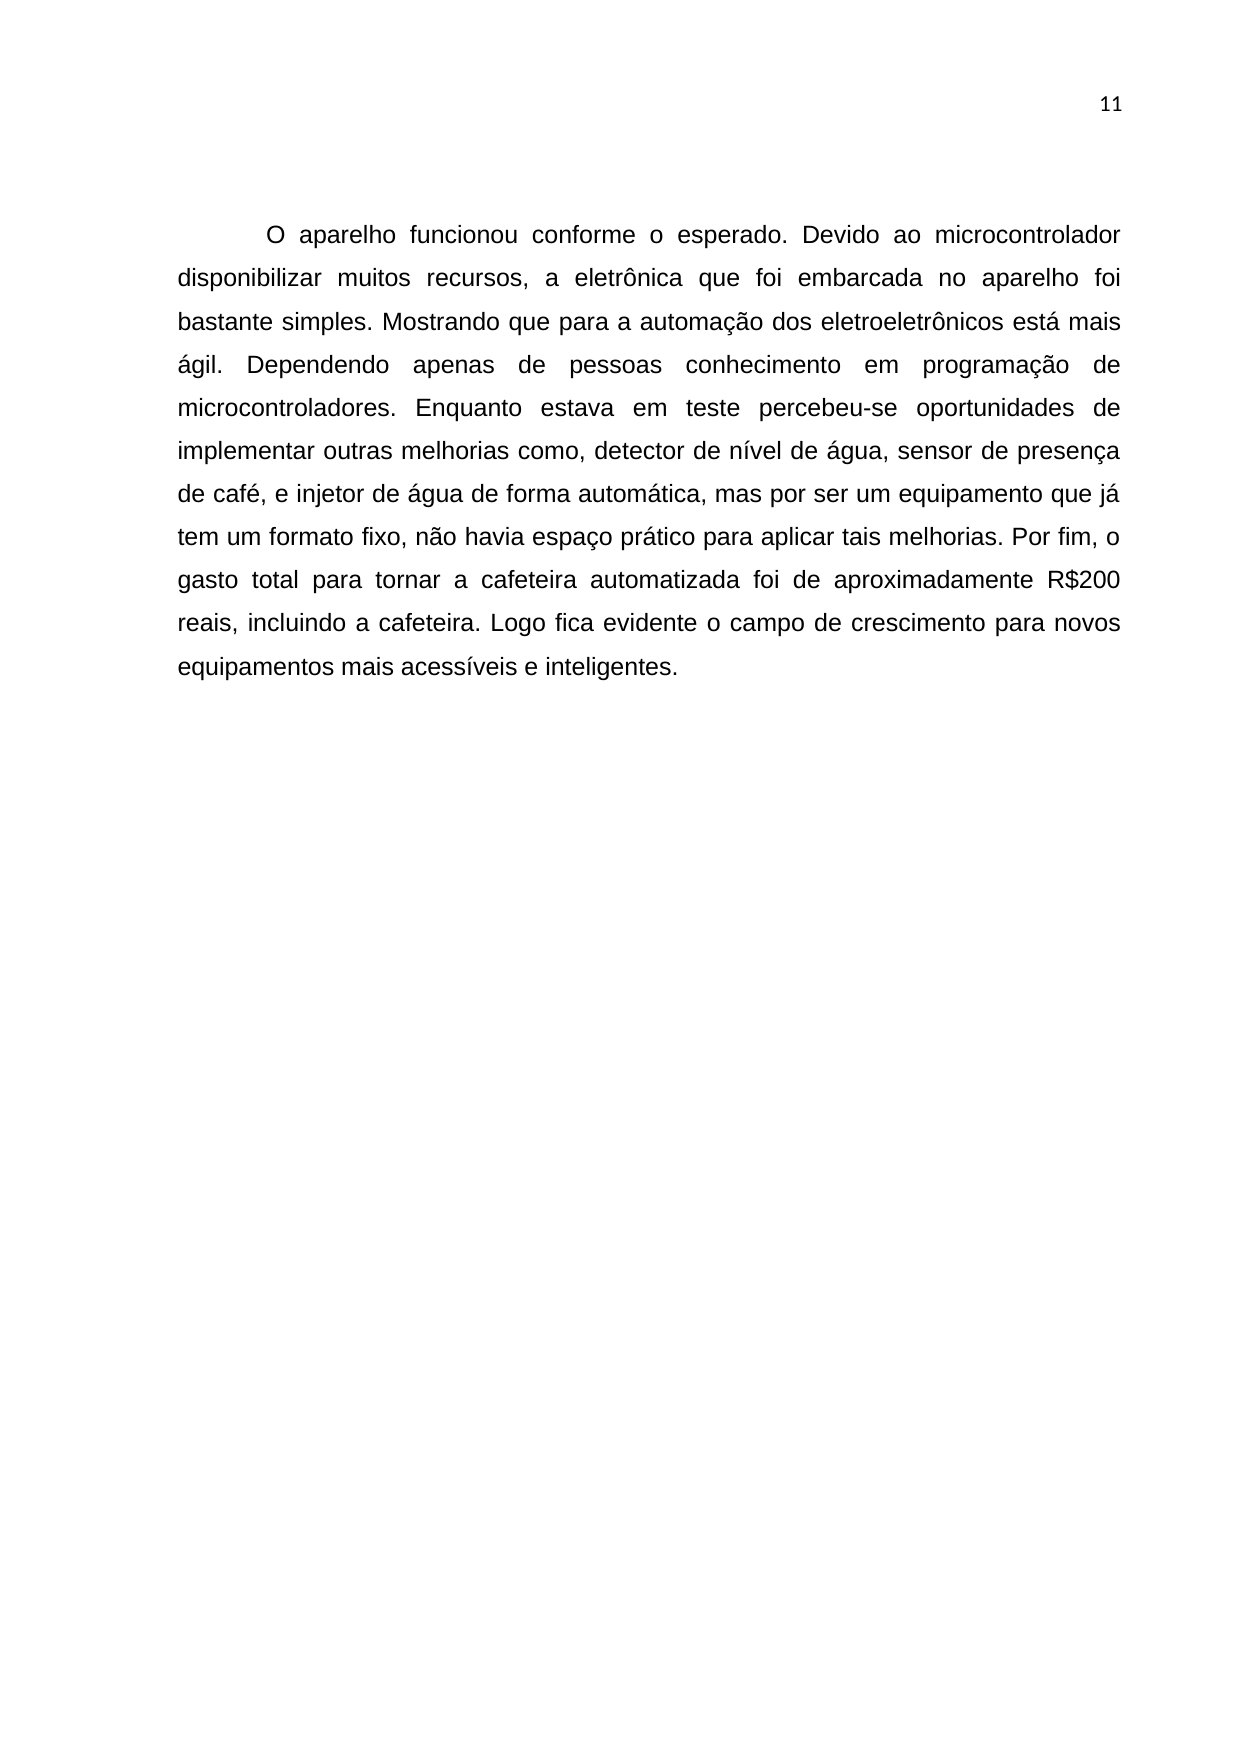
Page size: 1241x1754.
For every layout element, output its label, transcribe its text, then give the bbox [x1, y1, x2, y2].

text O aparelho funcionou conforme o esperado. Devido ao microcontrolador disponibilizar muitos recursos, a eletrônica que foi embarcada no aparelho foi bastante simples. Mostrando que para a automação dos eletroeletrônicos está mais ágil. Dependendo apenas de pessoas conhecimento em programação de microcontroladores. Enquanto estava em teste percebeu-se oportunidades de implementar outras melhorias como, detector de nível de água, sensor de presença de café, e injetor de água de forma automática, mas por ser um equipamento que já tem um formato fixo, não havia espaço prático para aplicar tais melhorias. Por fim, o gasto total para tornar a cafeteira automatizada foi de aproximadamente R$200 reais, incluindo a cafeteira. Logo fica evidente o campo de crescimento para novos equipamentos mais acessíveis e inteligentes. [177, 220, 1122, 680]
